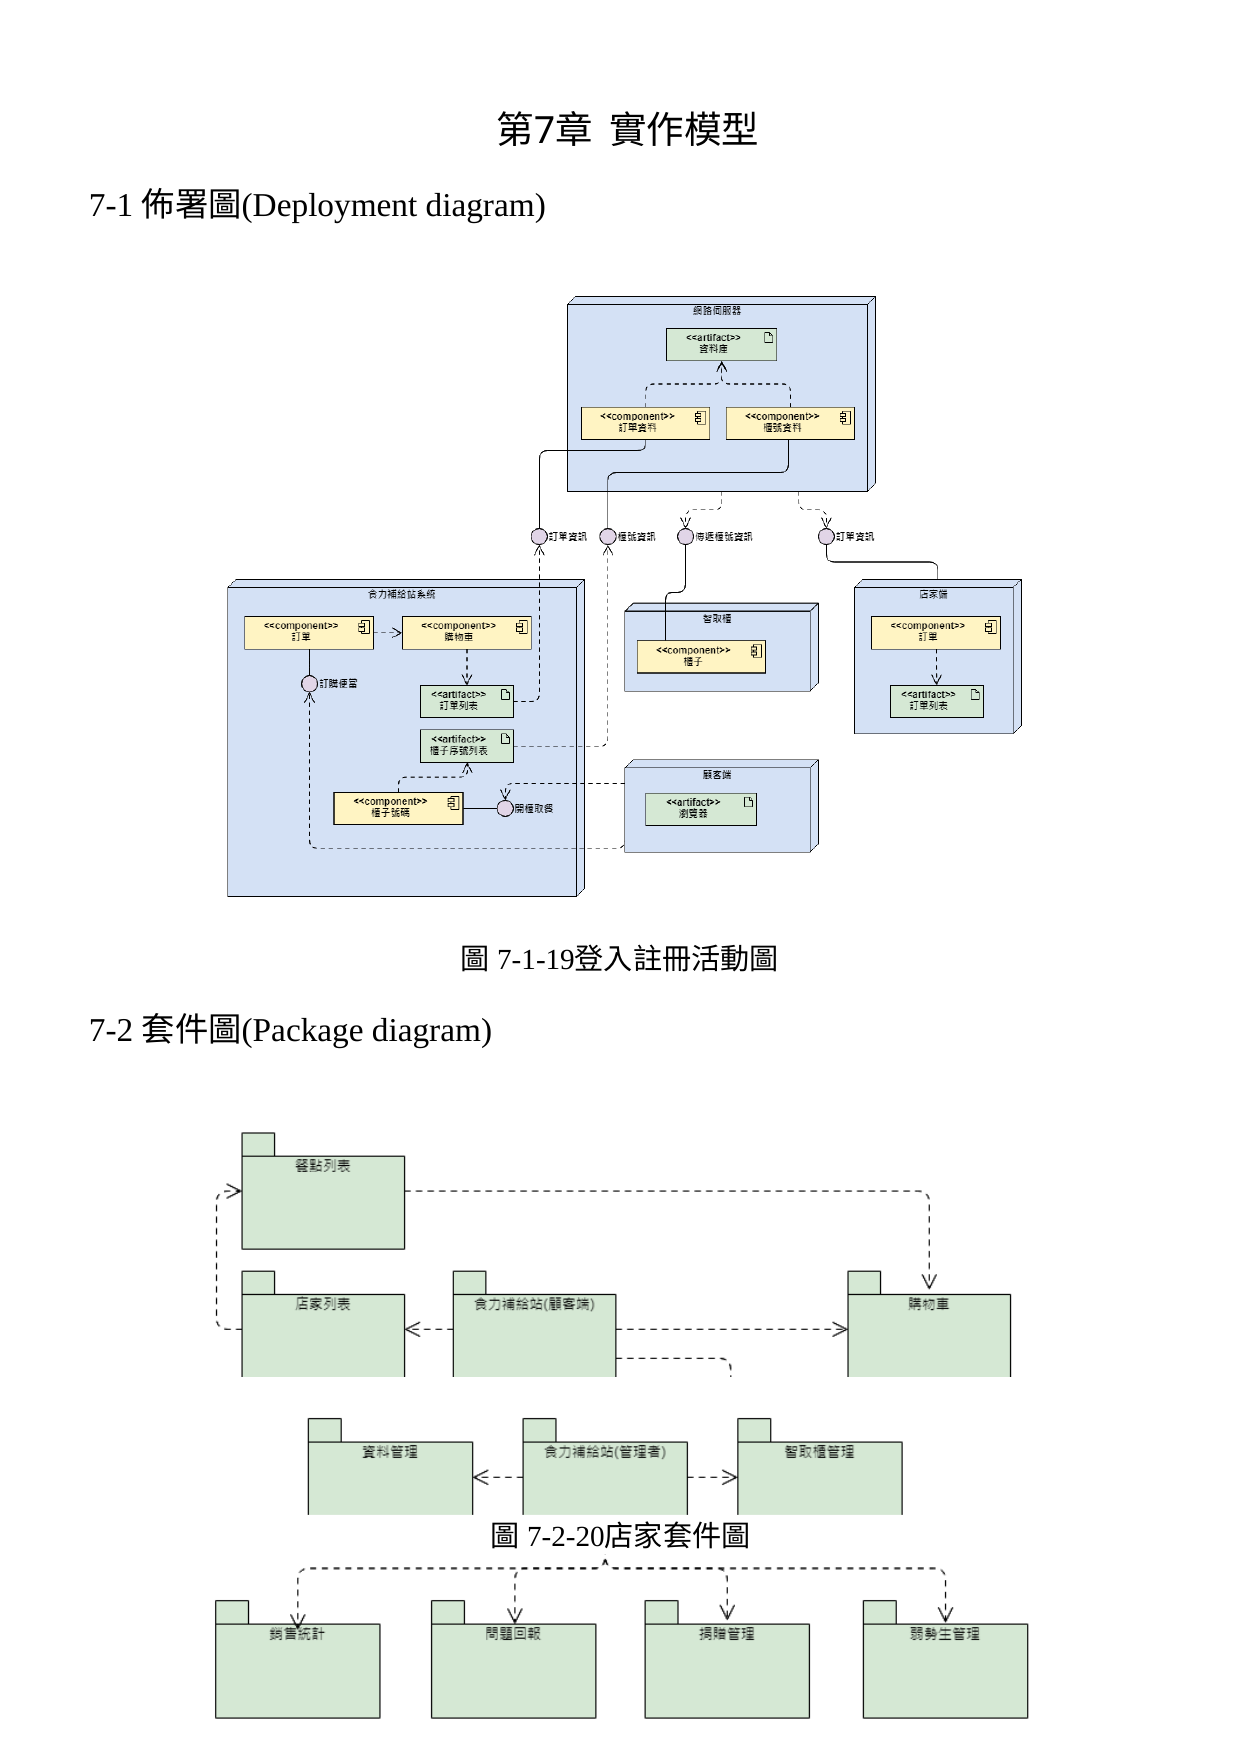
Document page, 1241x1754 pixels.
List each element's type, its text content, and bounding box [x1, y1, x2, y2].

subtitle 實作模型 [103, 89, 1152, 164]
subtitle 佈署圖(Deployment diagram) [89, 164, 1152, 239]
picture [185, 277, 1056, 929]
picture [187, 1555, 1053, 1754]
picture [187, 1094, 1053, 1514]
